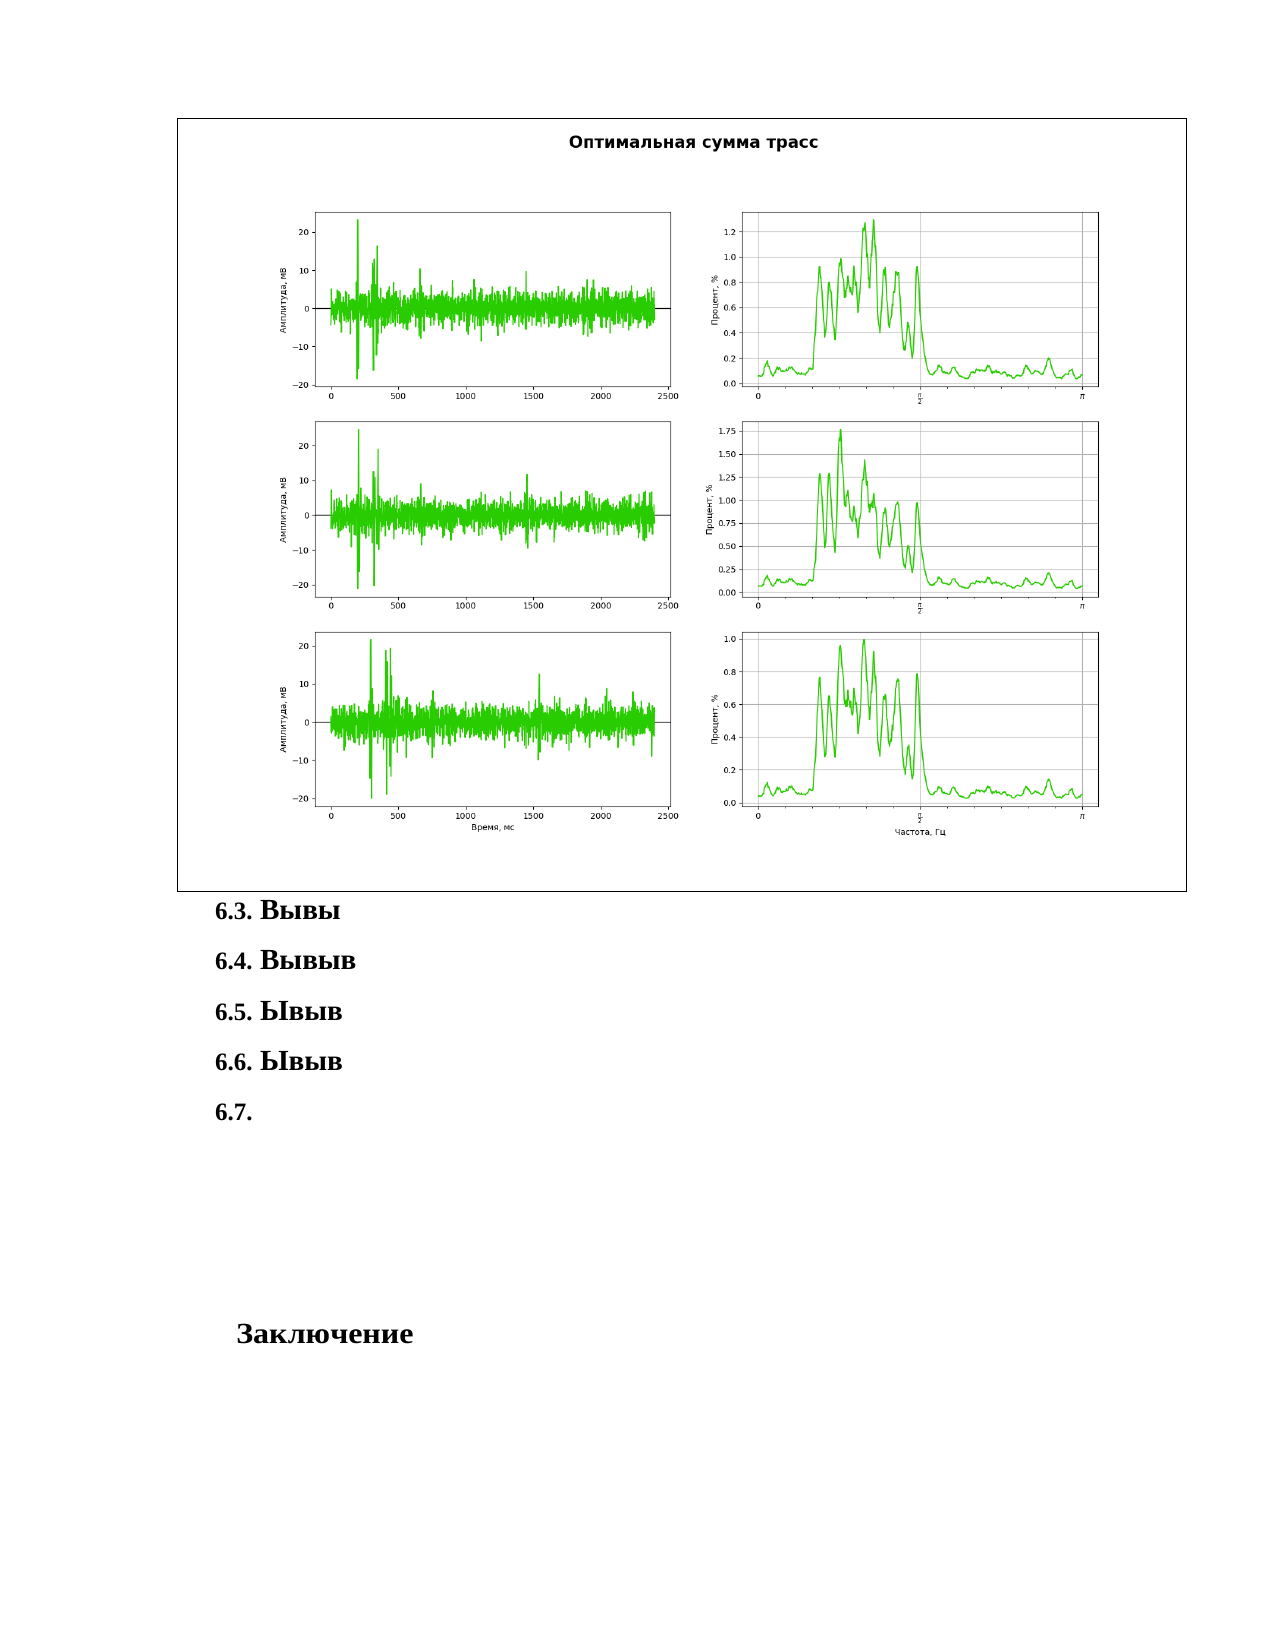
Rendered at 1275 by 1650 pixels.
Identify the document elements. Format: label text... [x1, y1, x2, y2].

subtitle Вывы [215, 892, 1186, 926]
subtitle Ывыв [215, 1043, 1186, 1076]
picture [188, 119, 1186, 891]
subtitle Заключение [177, 1317, 1186, 1350]
table_cell [178, 119, 188, 891]
subtitle Ывыв [215, 993, 1186, 1026]
subtitle Вывыв [215, 942, 1186, 976]
